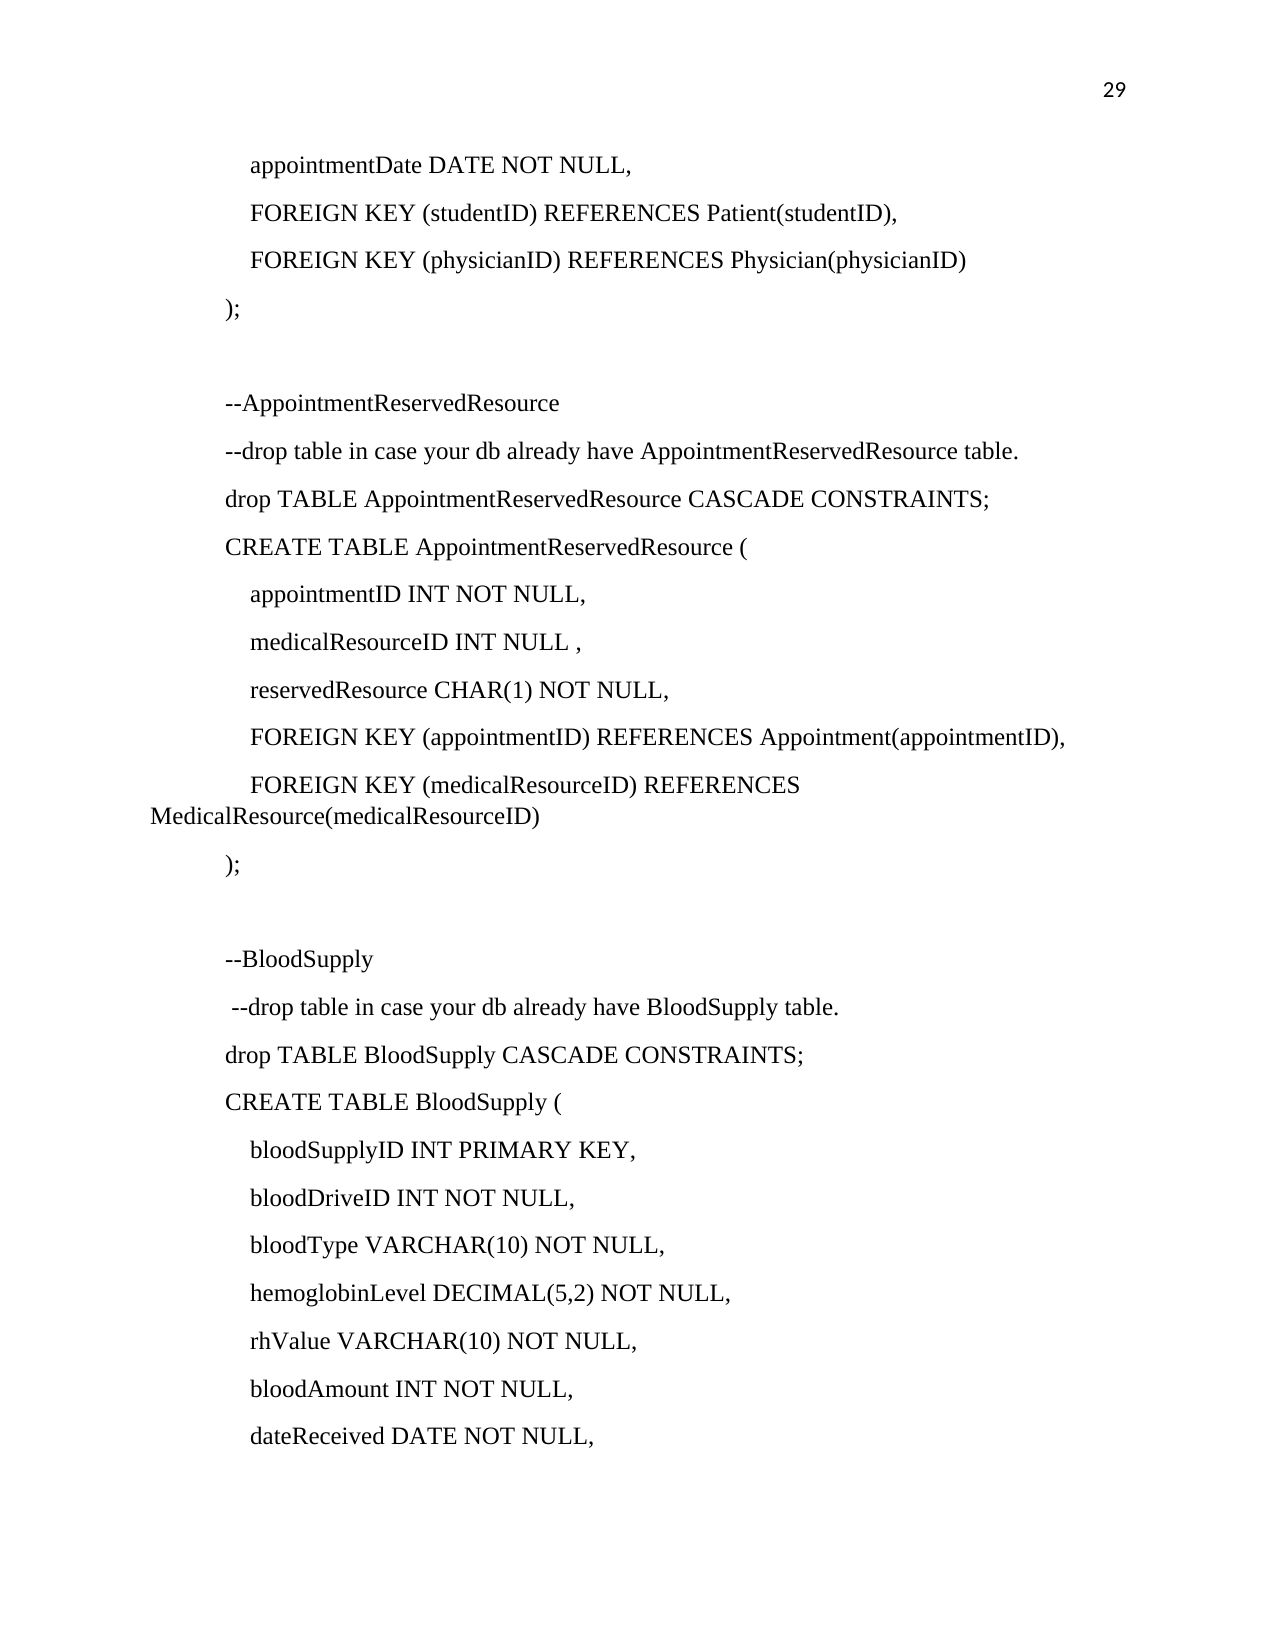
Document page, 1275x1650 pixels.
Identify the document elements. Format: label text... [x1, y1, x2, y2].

text ); [150, 293, 1125, 322]
text CREATE TABLE BloodSupply ( [150, 1087, 1125, 1116]
text --AppointmentReservedResource [150, 388, 1125, 417]
text FOREIGN KEY (medicalResourceID) REFERENCES MedicalResource(medicalResourceID) [150, 770, 1125, 830]
text bloodSupplyID INT PRIMARY KEY, [150, 1135, 1125, 1164]
text drop TABLE AppointmentReservedResource CASCADE CONSTRAINTS; [150, 484, 1125, 513]
text medicalResourceID INT NULL , [150, 627, 1125, 656]
text rhValue VARCHAR(10) NOT NULL, [150, 1326, 1125, 1355]
text bloodDriveID INT NOT NULL, [150, 1183, 1125, 1212]
text drop TABLE BloodSupply CASCADE CONSTRAINTS; [150, 1040, 1125, 1068]
text hemoglobinLevel DECIMAL(5,2) NOT NULL, [150, 1278, 1125, 1307]
text --BloodSupply [150, 944, 1125, 973]
text reservedResource CHAR(1) NOT NULL, [150, 675, 1125, 703]
text appointmentID INT NOT NULL, [150, 579, 1125, 608]
text bloodAmount INT NOT NULL, [150, 1374, 1125, 1402]
text bloodType VARCHAR(10) NOT NULL, [150, 1231, 1125, 1259]
text ); [150, 849, 1125, 878]
text --drop table in case your db already have BloodSupply table. [150, 992, 1125, 1021]
text appointmentDate DATE NOT NULL, [150, 150, 1125, 179]
text FOREIGN KEY (appointmentID) REFERENCES Appointment(appointmentID), [150, 722, 1125, 751]
text FOREIGN KEY (studentID) REFERENCES Patient(studentID), [150, 198, 1125, 226]
text FOREIGN KEY (physicianID) REFERENCES Physician(physicianID) [150, 245, 1125, 274]
text CREATE TABLE AppointmentReservedResource ( [150, 532, 1125, 560]
text --drop table in case your db already have AppointmentReservedResource table. [150, 436, 1125, 465]
text dateReceived DATE NOT NULL, [150, 1421, 1125, 1450]
